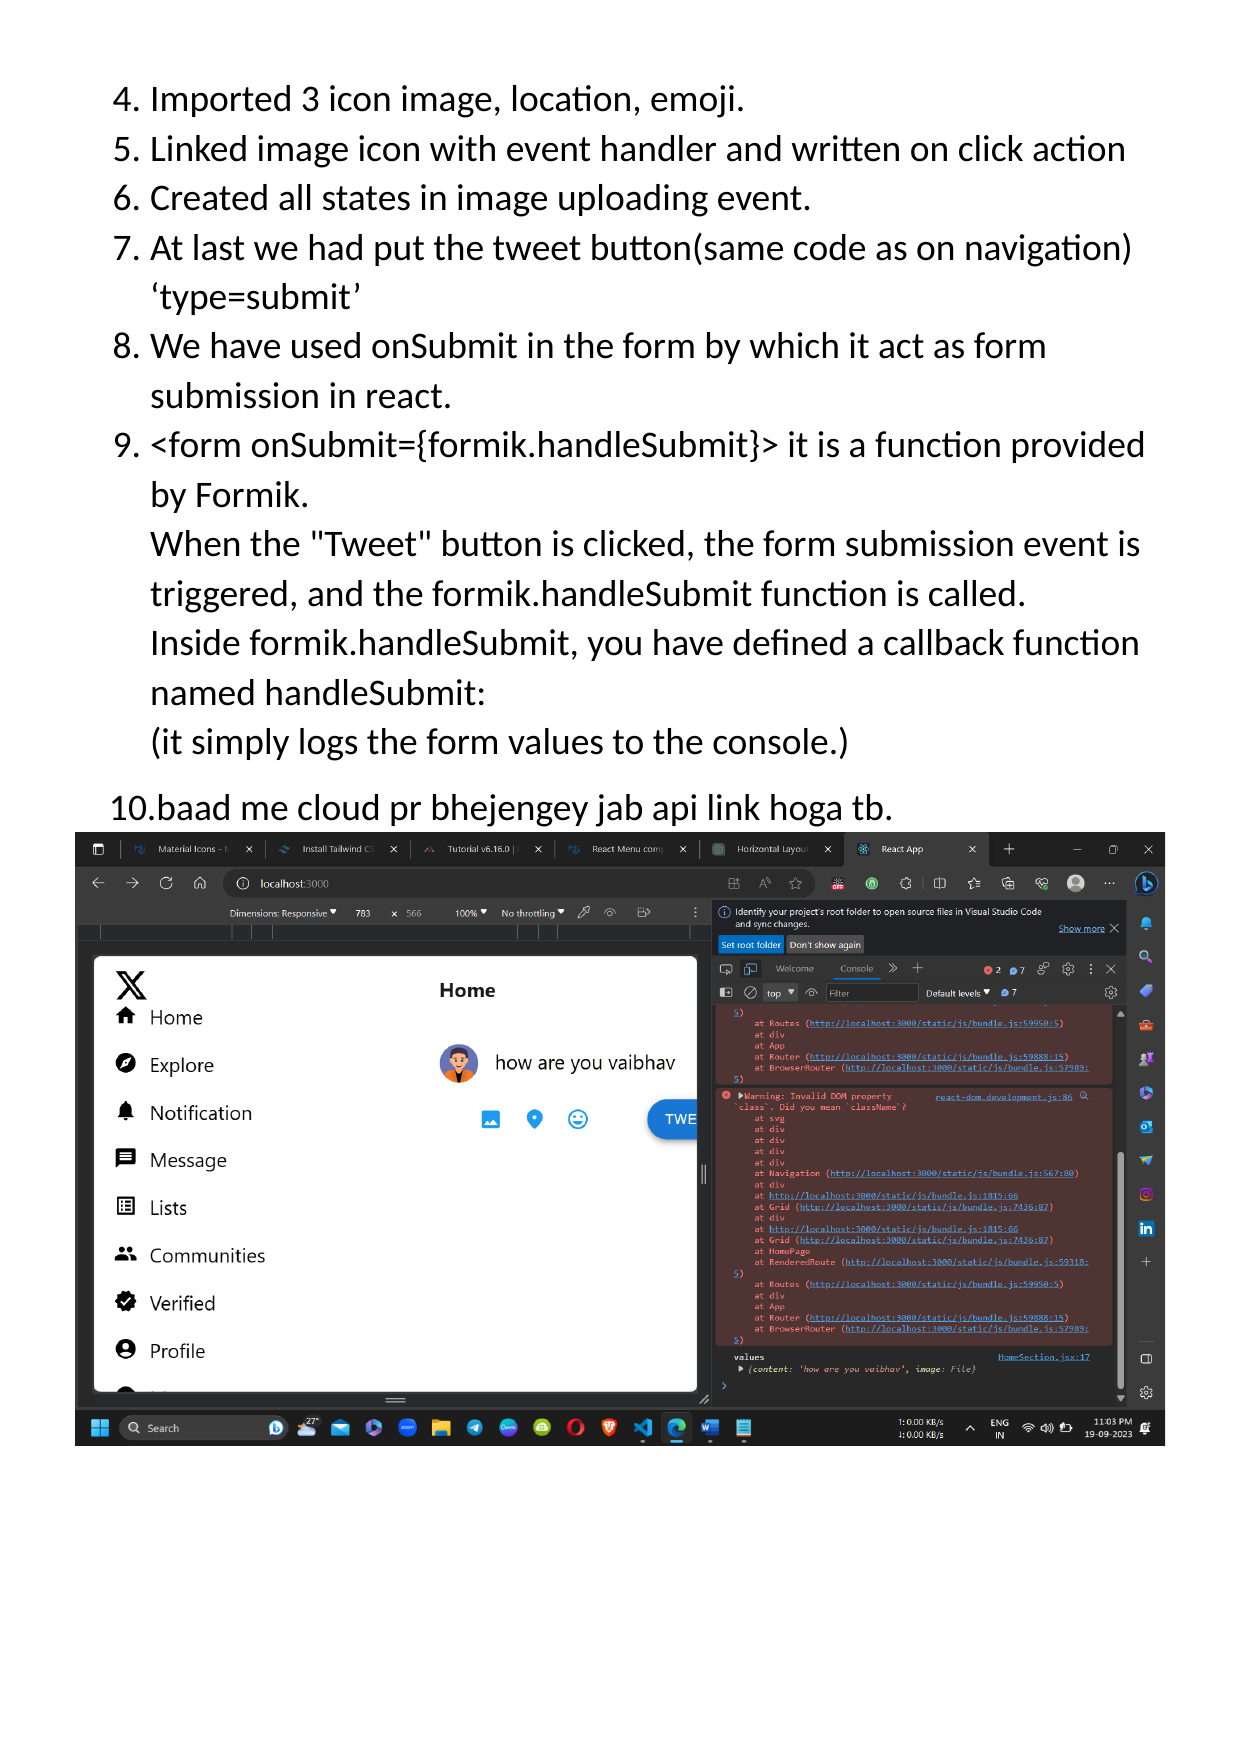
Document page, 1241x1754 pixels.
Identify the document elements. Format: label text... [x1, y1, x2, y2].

list When the "Tweet" button is clicked, the form submission event is triggered, and the formik.handleSubmit function is called. [150, 520, 1165, 616]
list <form onSubmit={formik.handleSubmit}> it is a function provided by Formik. [112, 421, 1165, 517]
text 10.baad me cloud pr bhejengey jab api link hoga tb. [75, 784, 1165, 832]
list We have used onSubmit in the form by which it act as form submission in react. [112, 322, 1165, 418]
list Created all states in image uploading event. [112, 174, 1165, 220]
picture [75, 832, 1166, 1446]
list Inside formik.handleSubmit, you have defined a callback function named handleSubmit: [150, 619, 1165, 714]
list (it simply logs the form values to the console.) [150, 718, 1165, 764]
list Linked image icon with event handler and written on click action [112, 124, 1165, 170]
list Imported 3 icon image, location, emoji. [112, 75, 1165, 121]
list At last we had put the tweet button(same code as on navigation) ‘type=submit’ [112, 223, 1165, 319]
